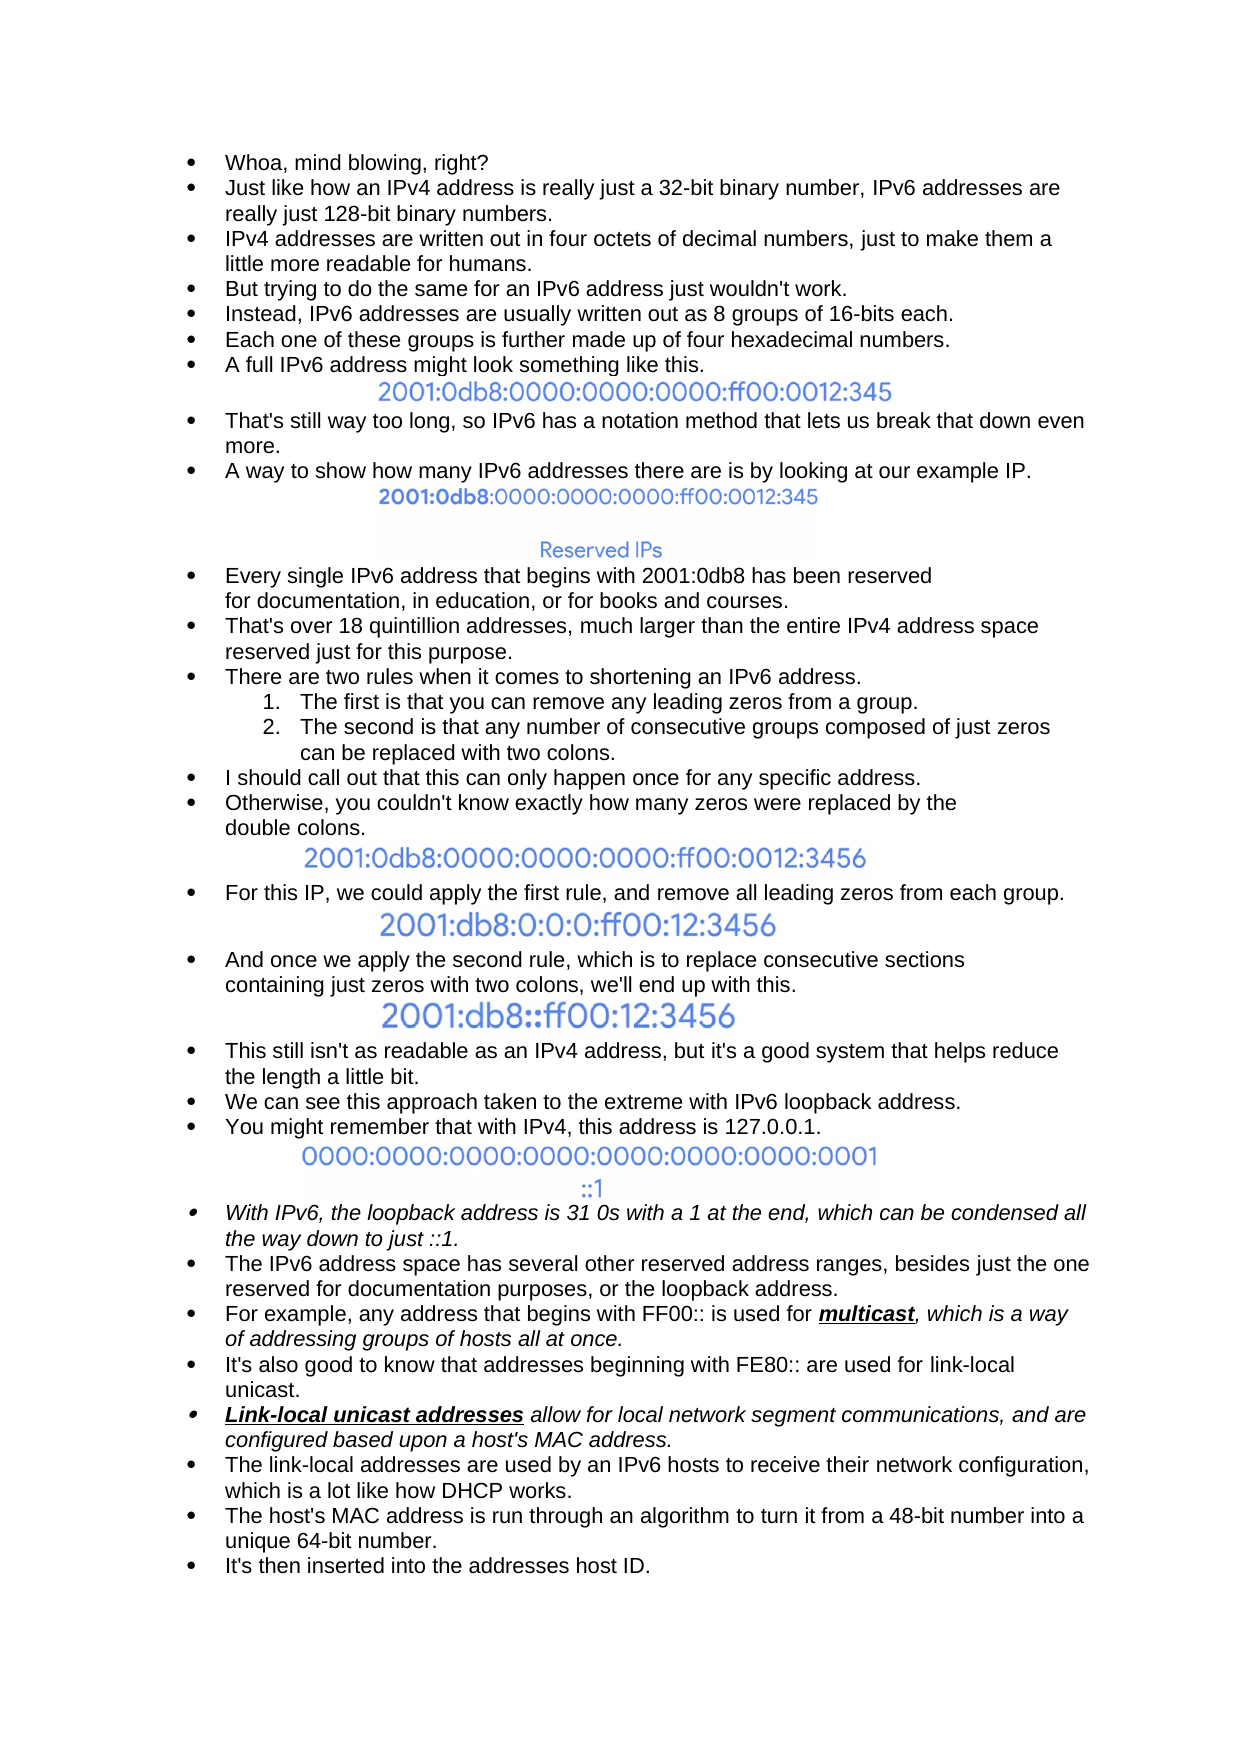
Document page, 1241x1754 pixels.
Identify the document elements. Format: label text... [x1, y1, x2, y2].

list A full IPv6 address might look something like this. [187, 352, 1090, 377]
list But trying to do the same for an IPv6 address just wouldn't work. [187, 276, 1090, 301]
picture [375, 376, 894, 408]
list For this IP, we could apply the first rule, and remove all leading zeros from each group. [187, 880, 1090, 905]
list With IPv6, the loopback address is 31 0s with a 1 at the end, which can be condensed all the way down to just ::1. [187, 1200, 1090, 1251]
list You might remember that with IPv4, this address is 127.0.0.1. [187, 1114, 1090, 1139]
list Instead, IPv6 addresses are usually written out as 8 groups of 16-bits each. [187, 301, 1090, 326]
list It's then inserted into the addresses host ID. [187, 1553, 1090, 1578]
list Just like how an IPv4 address is really just a 32-bit binary number, IPv6 addresses are really just 128-bit binary numbers. [187, 175, 1090, 226]
list For example, any address that begins with FF00:: is used for multicast, which is a way of addressing groups of hosts all at once. [187, 1301, 1090, 1351]
picture [375, 997, 740, 1039]
list I should call out that this can only happen once for any specific address. [187, 765, 1090, 790]
list And once we apply the second rule, which is to replace consecutive sections containing just zeros with two colons, we'll end up with this. [187, 947, 1090, 998]
list The first is that you can remove any leading zeros from a group. [262, 689, 1090, 714]
list Link-local unicast addresses allow for local network segment communications, and are configured based upon a host's MAC address. [187, 1402, 1090, 1452]
list Every single IPv6 address that begins with 2001:0db8 has been reserved for documentation, in education, or for books and courses. [187, 563, 1090, 613]
list The link-local addresses are used by an IPv6 hosts to receive their network configuration, which is a lot like how DHCP works. [187, 1452, 1090, 1503]
list We can see this approach taken to the extreme with IPv6 loopback address. [187, 1089, 1090, 1114]
list A way to show how many IPv6 addresses there are is by looking at our example IP. [187, 458, 1090, 483]
list Each one of these groups is further made up of four hexadecimal numbers. [187, 326, 1090, 352]
list Otherwise, you couldn't know exactly how many zeros were replaced by the double colons. [187, 790, 1090, 840]
picture [300, 840, 871, 880]
list The host's MAC address is run through an algorithm to turn it from a 48-bit number into a unique 64-bit number. [187, 1503, 1090, 1553]
list The second is that any number of consecutive groups composed of just zeros can be replaced with two colons. [262, 714, 1090, 765]
picture [375, 905, 780, 948]
list It's also good to know that addresses beginning with FE80:: are used for link-local unicast. [187, 1351, 1090, 1402]
picture [300, 1139, 880, 1201]
list The IPv6 address space has several other reserved address ranges, besides just the one reserved for documentation purposes, or the loopback address. [187, 1251, 1090, 1301]
list There are two rules when it comes to shortening an IPv6 address. [187, 664, 1090, 689]
list Whoa, mind blowing, right? [187, 150, 1090, 175]
list That's over 18 quintillion addresses, much larger than the entire IPv4 address space reserved just for this purpose. [187, 613, 1090, 664]
list IPv4 addresses are written out in four octets of decimal numbers, just to make them a little more readable for humans. [187, 226, 1090, 276]
list That's still way too long, so IPv6 has a notation method that lets us break that down even more. [187, 408, 1090, 458]
list This still isn't as readable as an IPv4 address, but it's a good system that helps reduce the length a little bit. [187, 1038, 1090, 1089]
picture [375, 483, 820, 563]
